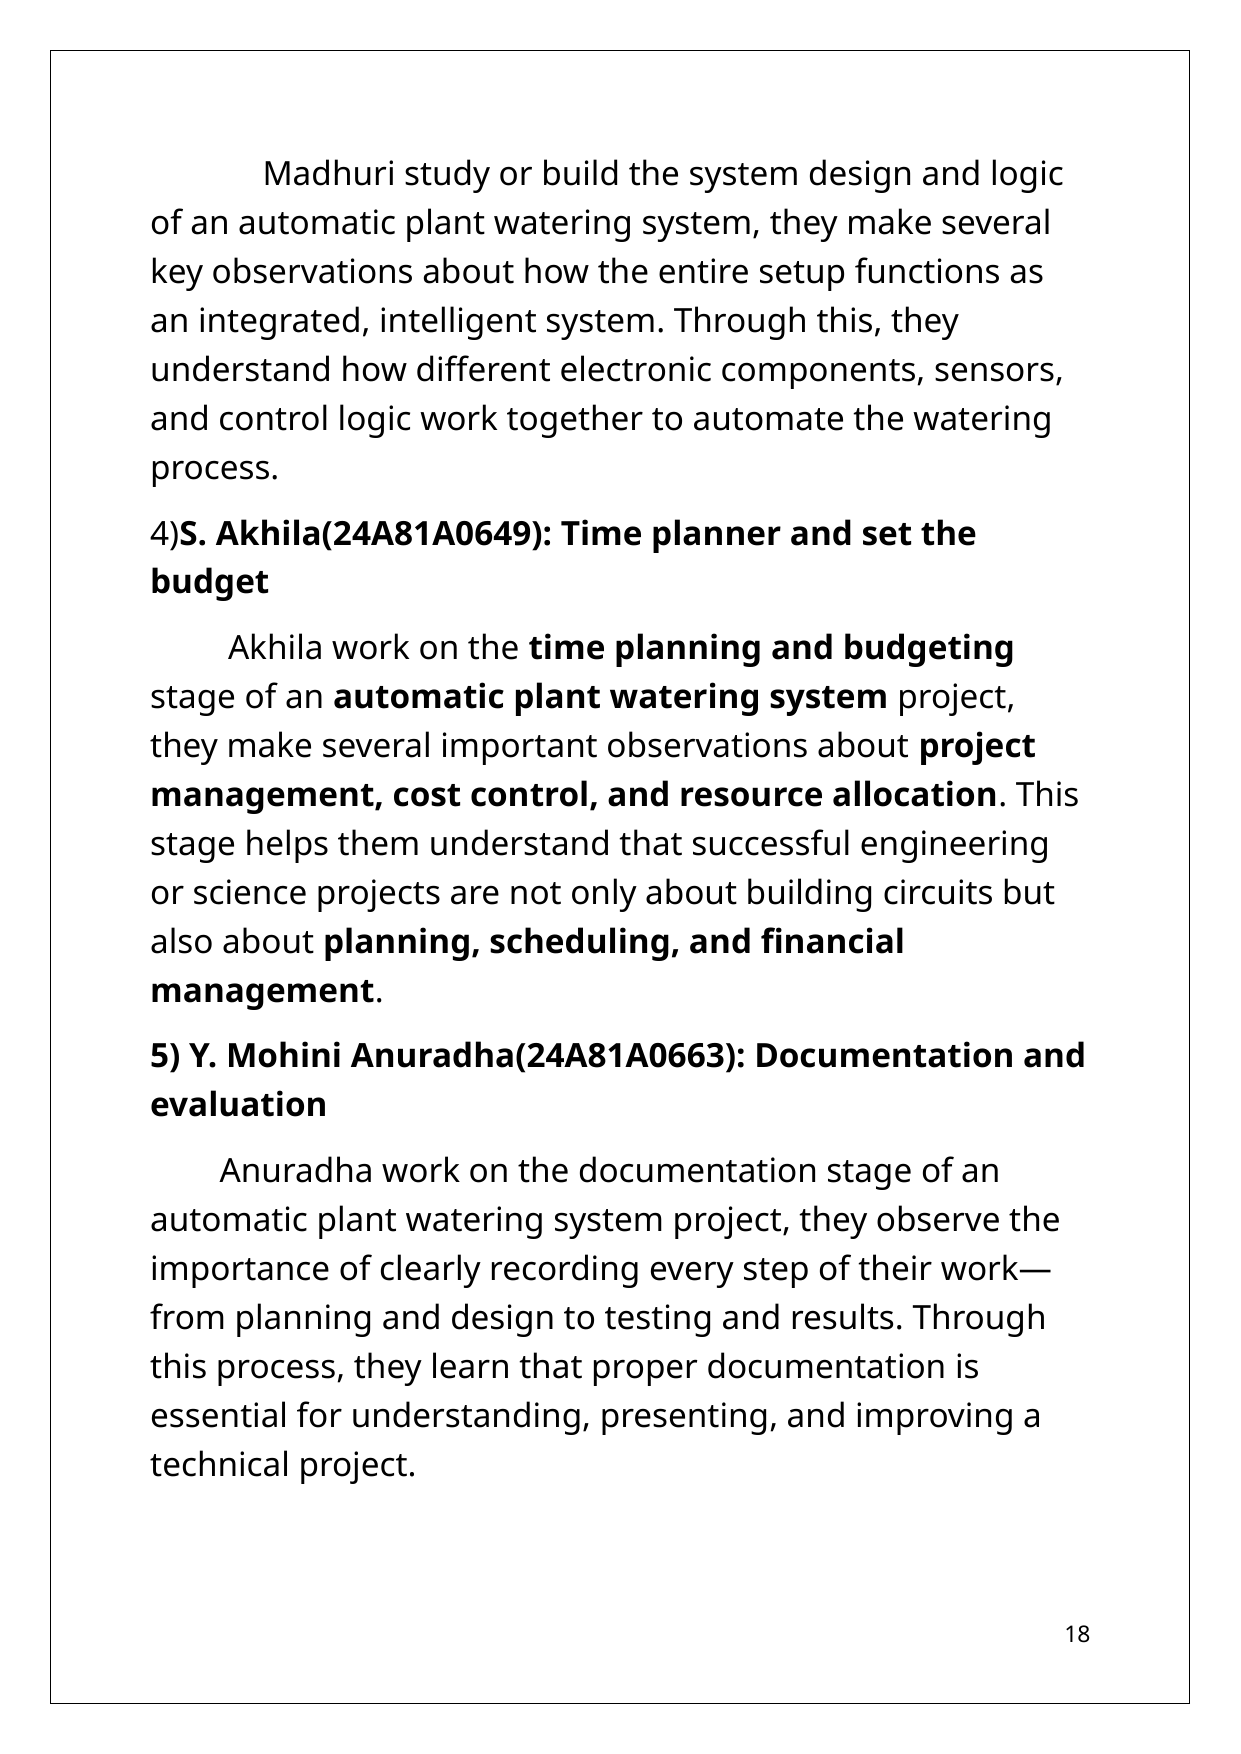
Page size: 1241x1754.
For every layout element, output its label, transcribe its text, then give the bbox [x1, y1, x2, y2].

text 5) Y. Mohini Anuradha(24A81A0663): Documentation and evaluation [150, 1032, 1090, 1127]
text Anuradha work on the documentation stage of an automatic plant watering system project, they observe the importance of clearly recording every step of their work—from planning and design to testing and results. Through this process, they learn that proper documentation is essential for understanding, presenting, and improving a technical project. [150, 1147, 1090, 1486]
text 4)S. Akhila(24A81A0649): Time planner and set the budget [150, 509, 1090, 604]
text Akhila work on the time planning and budgeting stage of an automatic plant watering system project, they make several important observations about project management, cost control, and resource allocation. This stage helps them understand that successful engineering or science projects are not only about building circuits but also about planning, scheduling, and financial management. [150, 624, 1090, 1012]
text Madhuri study or build the system design and logic of an automatic plant watering system, they make several key observations about how the entire setup functions as an integrated, intelligent system. Through this, they understand how different electronic components, sensors, and control logic work together to automate the watering process. [150, 150, 1090, 489]
